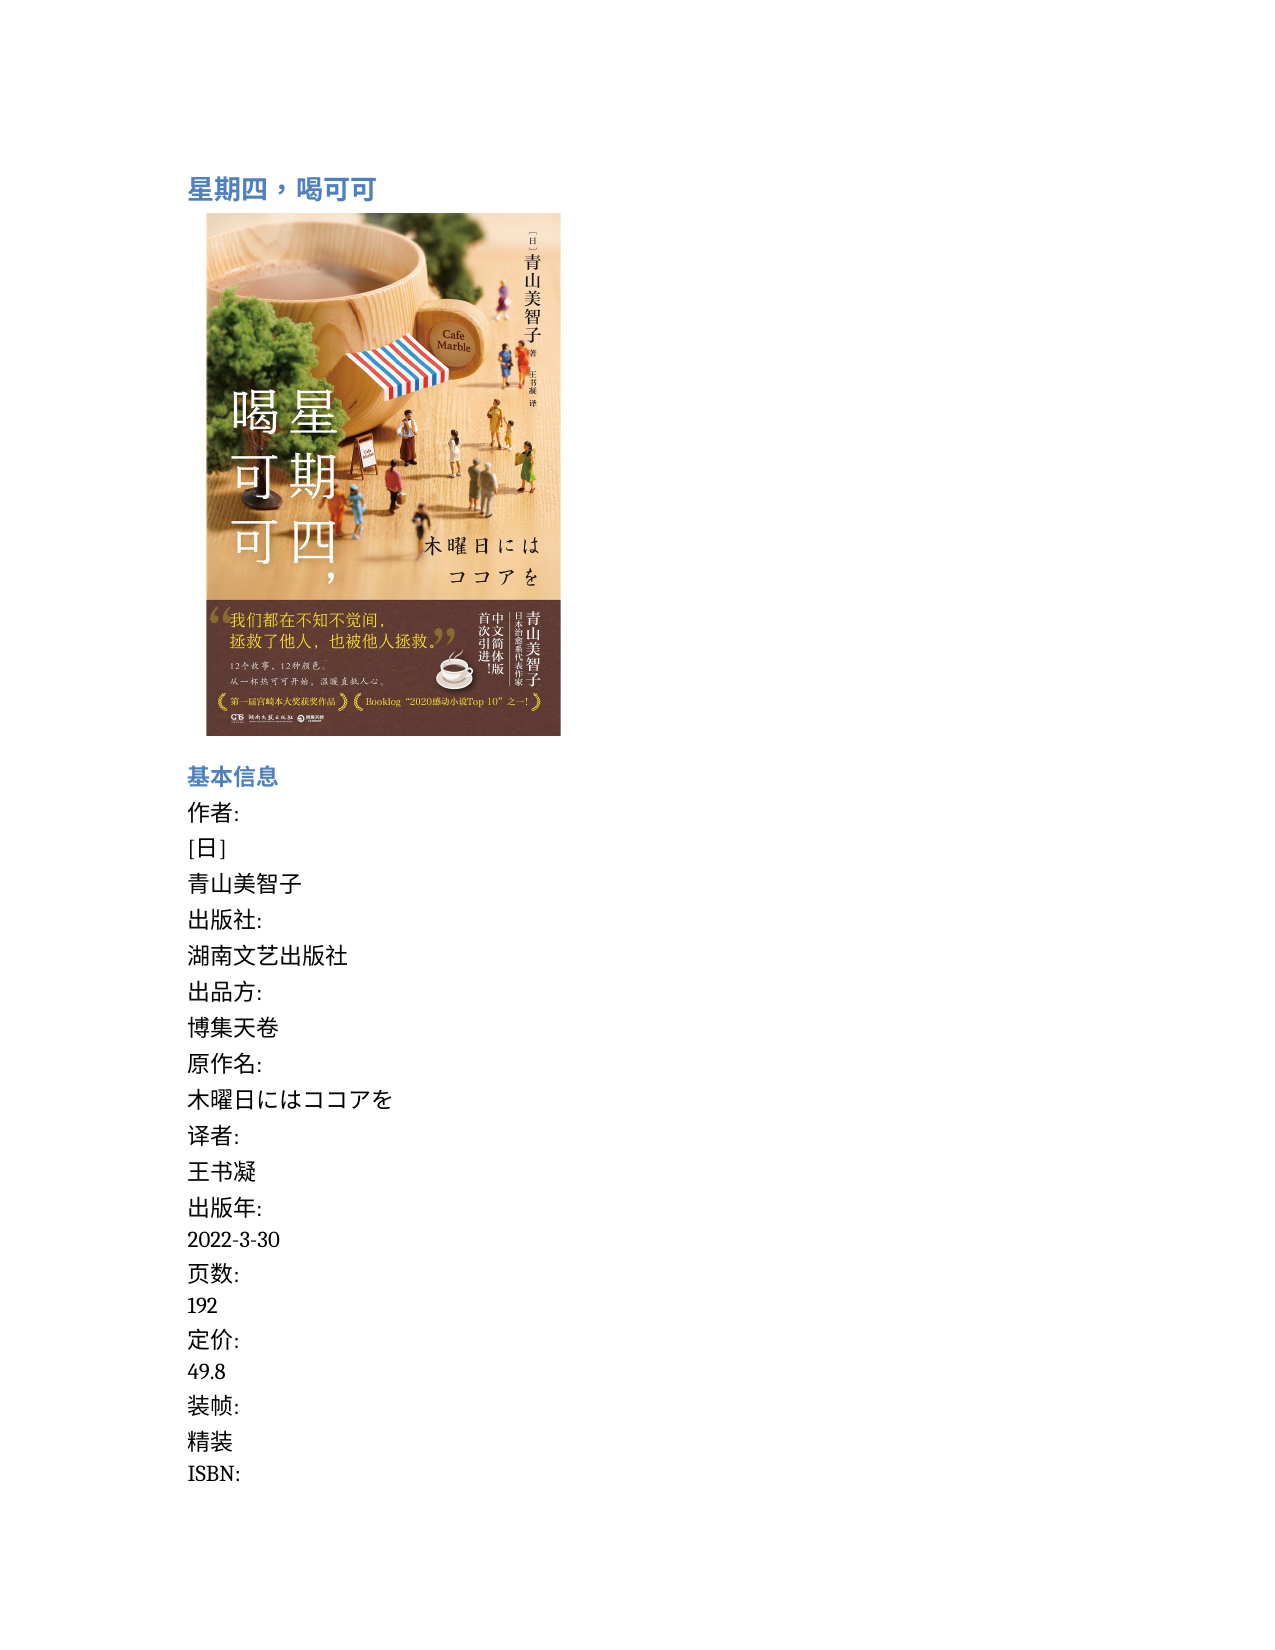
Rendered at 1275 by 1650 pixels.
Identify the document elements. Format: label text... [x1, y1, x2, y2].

subtitle 基本信息 [187, 761, 1087, 792]
picture [206, 213, 561, 736]
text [187, 796, 1087, 1488]
subtitle 星期四，喝可可 [187, 171, 1087, 208]
